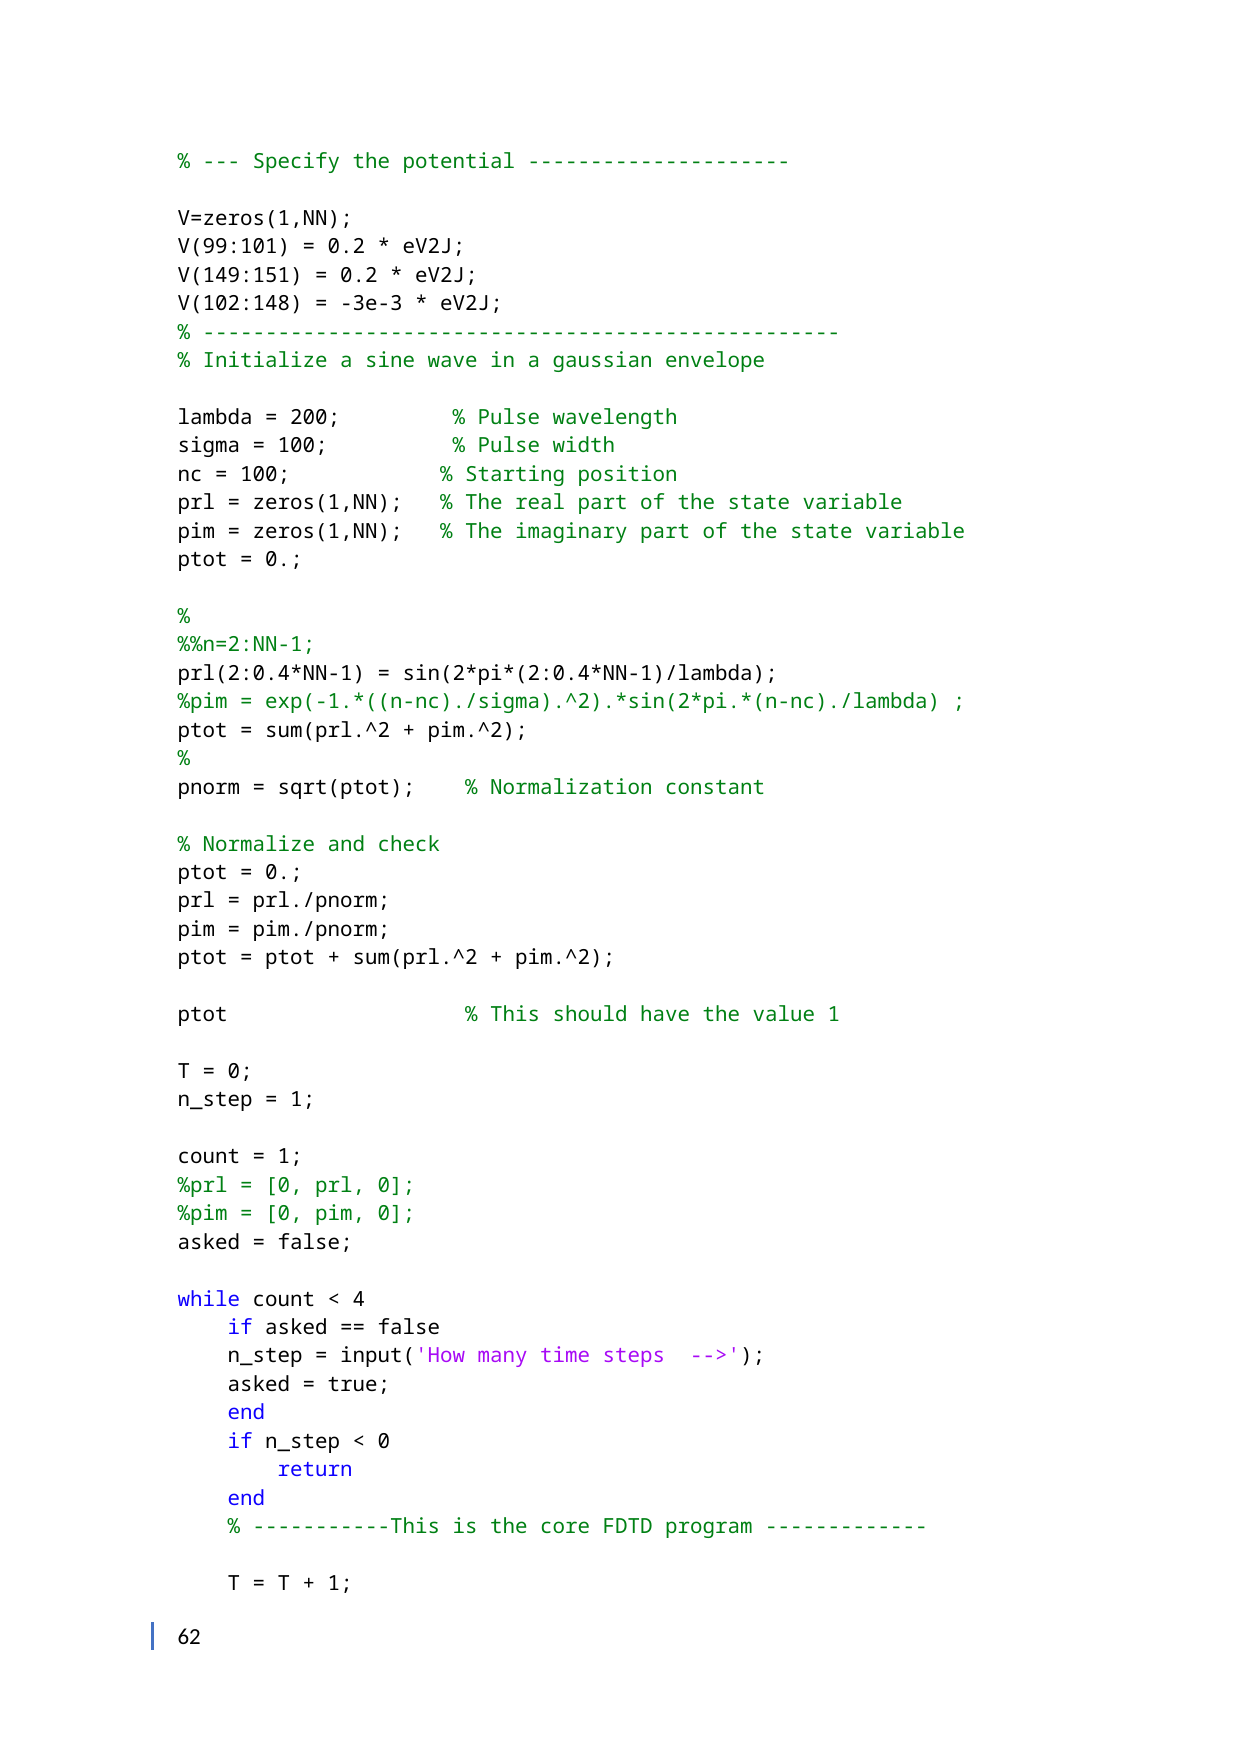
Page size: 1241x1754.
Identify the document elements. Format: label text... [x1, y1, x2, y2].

text %pim = exp(-1.*((n-nc)./sigma).^2).*sin(2*pi.*(n-nc)./lambda) ; [177, 686, 1152, 715]
text % Normalize and check [177, 829, 1152, 857]
text % Initialize a sine wave in a gaussian envelope [177, 345, 1152, 374]
text while count < 4 [177, 1284, 1152, 1312]
text n_step = 1; [177, 1084, 1152, 1113]
text % --------------------------------------------------- [177, 317, 1152, 345]
text V(149:151) = 0.2 * eV2J; [177, 260, 1152, 288]
text ptot = ptot + sum(prl.^2 + pim.^2); [177, 942, 1152, 971]
text lambda = 200; % Pulse wavelength [177, 402, 1152, 431]
text count = 1; [177, 1141, 1152, 1170]
text end [177, 1483, 1152, 1511]
text %pim = [0, pim, 0]; [177, 1198, 1152, 1227]
text asked = true; [177, 1369, 1152, 1397]
text V=zeros(1,NN); [177, 203, 1152, 231]
text prl(2:0.4*NN-1) = sin(2*pi*(2:0.4*NN-1)/lambda); [177, 658, 1152, 686]
text pnorm = sqrt(ptot); % Normalization constant [177, 772, 1152, 800]
text ptot = 0.; [177, 857, 1152, 886]
text sigma = 100; % Pulse width [177, 431, 1152, 459]
text if asked == false [177, 1312, 1152, 1341]
text end [177, 1397, 1152, 1426]
text ptot % This should have the value 1 [177, 999, 1152, 1028]
text % [177, 743, 1152, 772]
text n_step = input('How many time steps -->'); [177, 1341, 1152, 1369]
text T = T + 1; [177, 1568, 1152, 1596]
text asked = false; [177, 1227, 1152, 1255]
text % --- Specify the potential --------------------- [177, 147, 1152, 175]
text V(102:148) = -3e-3 * eV2J; [177, 288, 1152, 317]
text pim = pim./pnorm; [177, 914, 1152, 942]
text T = 0; [177, 1056, 1152, 1084]
text V(99:101) = 0.2 * eV2J; [177, 231, 1152, 260]
text prl = zeros(1,NN); % The real part of the state variable [177, 487, 1152, 516]
text %prl = [0, prl, 0]; [177, 1170, 1152, 1198]
text nc = 100; % Starting position [177, 459, 1152, 487]
text ptot = sum(prl.^2 + pim.^2); [177, 715, 1152, 743]
text prl = prl./pnorm; [177, 886, 1152, 914]
text %%n=2:NN-1; [177, 629, 1152, 658]
text if n_step < 0 [177, 1426, 1152, 1454]
text return [177, 1454, 1152, 1483]
text ptot = 0.; [177, 544, 1152, 573]
text pim = zeros(1,NN); % The imaginary part of the state variable [177, 516, 1152, 544]
text % [177, 601, 1152, 629]
text % -----------This is the core FDTD program ------------- [177, 1511, 1152, 1539]
